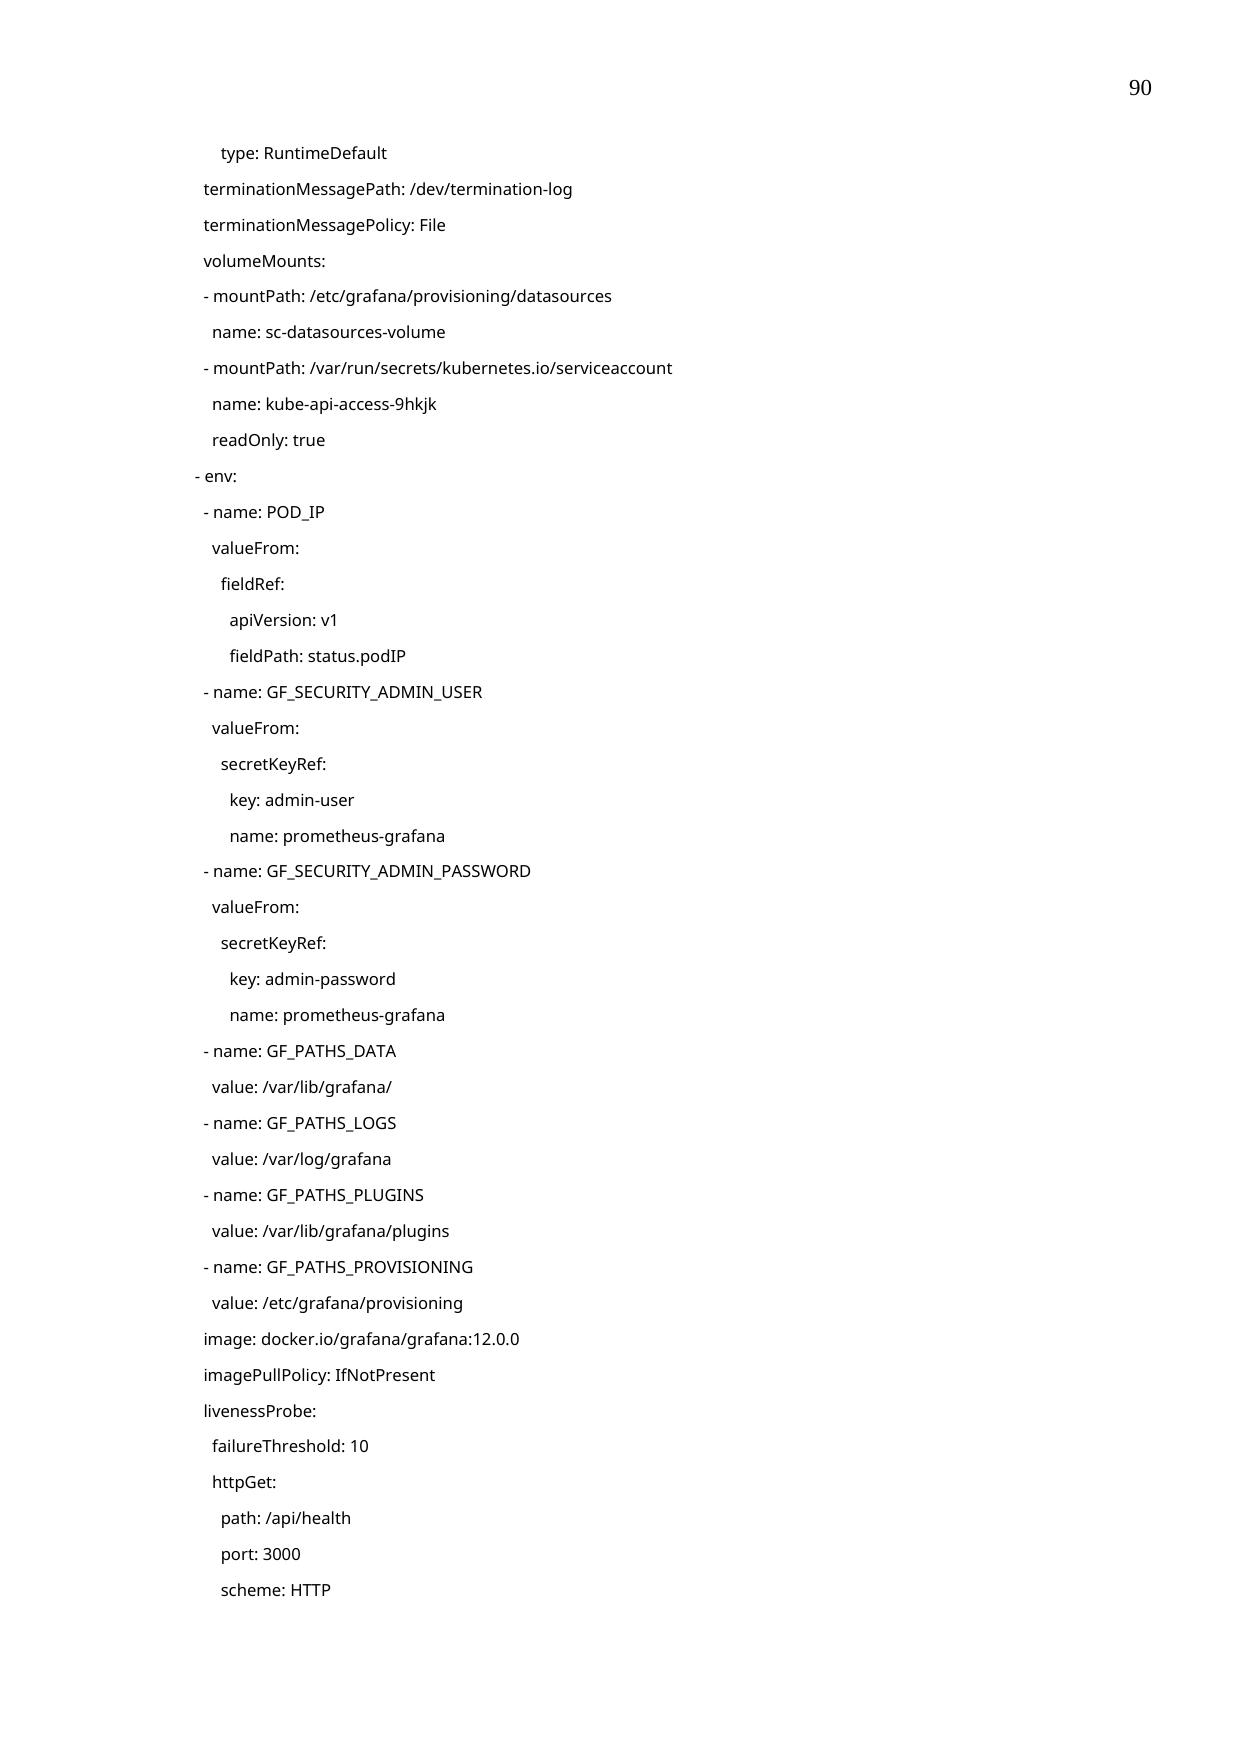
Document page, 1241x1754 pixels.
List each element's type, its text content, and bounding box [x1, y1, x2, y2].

text imagePullPolicy: IfNotPresent [177, 1350, 1077, 1386]
text name: kube-api-access-9hkjk [177, 380, 1077, 416]
text value: /var/log/grafana [177, 1134, 1077, 1170]
text valueFrom: [177, 703, 1077, 739]
text scheme: HTTP [177, 1566, 1077, 1602]
text - name: GF_PATHS_LOGS [177, 1098, 1077, 1134]
text httpGet: [177, 1458, 1077, 1494]
text - name: GF_SECURITY_ADMIN_PASSWORD [177, 847, 1077, 883]
text value: /var/lib/grafana/plugins [177, 1206, 1077, 1242]
text - mountPath: /etc/grafana/provisioning/datasources [177, 272, 1077, 308]
text secretKeyRef: [177, 919, 1077, 955]
text - name: GF_PATHS_DATA [177, 1027, 1077, 1062]
text failureThreshold: 10 [177, 1422, 1077, 1458]
text name: prometheus-grafana [177, 991, 1077, 1027]
text valueFrom: [177, 883, 1077, 919]
text volumeMounts: [177, 236, 1077, 272]
text valueFrom: [177, 523, 1077, 559]
text key: admin-user [177, 775, 1077, 811]
text name: prometheus-grafana [177, 811, 1077, 847]
text image: docker.io/grafana/grafana:12.0.0 [177, 1314, 1077, 1350]
text - name: POD_IP [177, 487, 1077, 523]
text readOnly: true [177, 416, 1077, 452]
text port: 3000 [177, 1530, 1077, 1566]
text value: /var/lib/grafana/ [177, 1062, 1077, 1098]
text - mountPath: /var/run/secrets/kubernetes.io/serviceaccount [177, 344, 1077, 380]
text value: /etc/grafana/provisioning [177, 1278, 1077, 1314]
text terminationMessagePolicy: File [177, 200, 1077, 236]
text - name: GF_PATHS_PLUGINS [177, 1170, 1077, 1206]
text livenessProbe: [177, 1386, 1077, 1422]
text terminationMessagePath: /dev/termination-log [177, 164, 1077, 200]
text name: sc-datasources-volume [177, 308, 1077, 344]
text - env: [177, 452, 1077, 487]
text - name: GF_PATHS_PROVISIONING [177, 1242, 1077, 1278]
text apiVersion: v1 [177, 595, 1077, 631]
text path: /api/health [177, 1494, 1077, 1530]
text fieldPath: status.podIP [177, 631, 1077, 667]
text - name: GF_SECURITY_ADMIN_USER [177, 667, 1077, 703]
text key: admin-password [177, 955, 1077, 991]
text secretKeyRef: [177, 739, 1077, 775]
text fieldRef: [177, 559, 1077, 595]
text type: RuntimeDefault [177, 128, 1077, 164]
